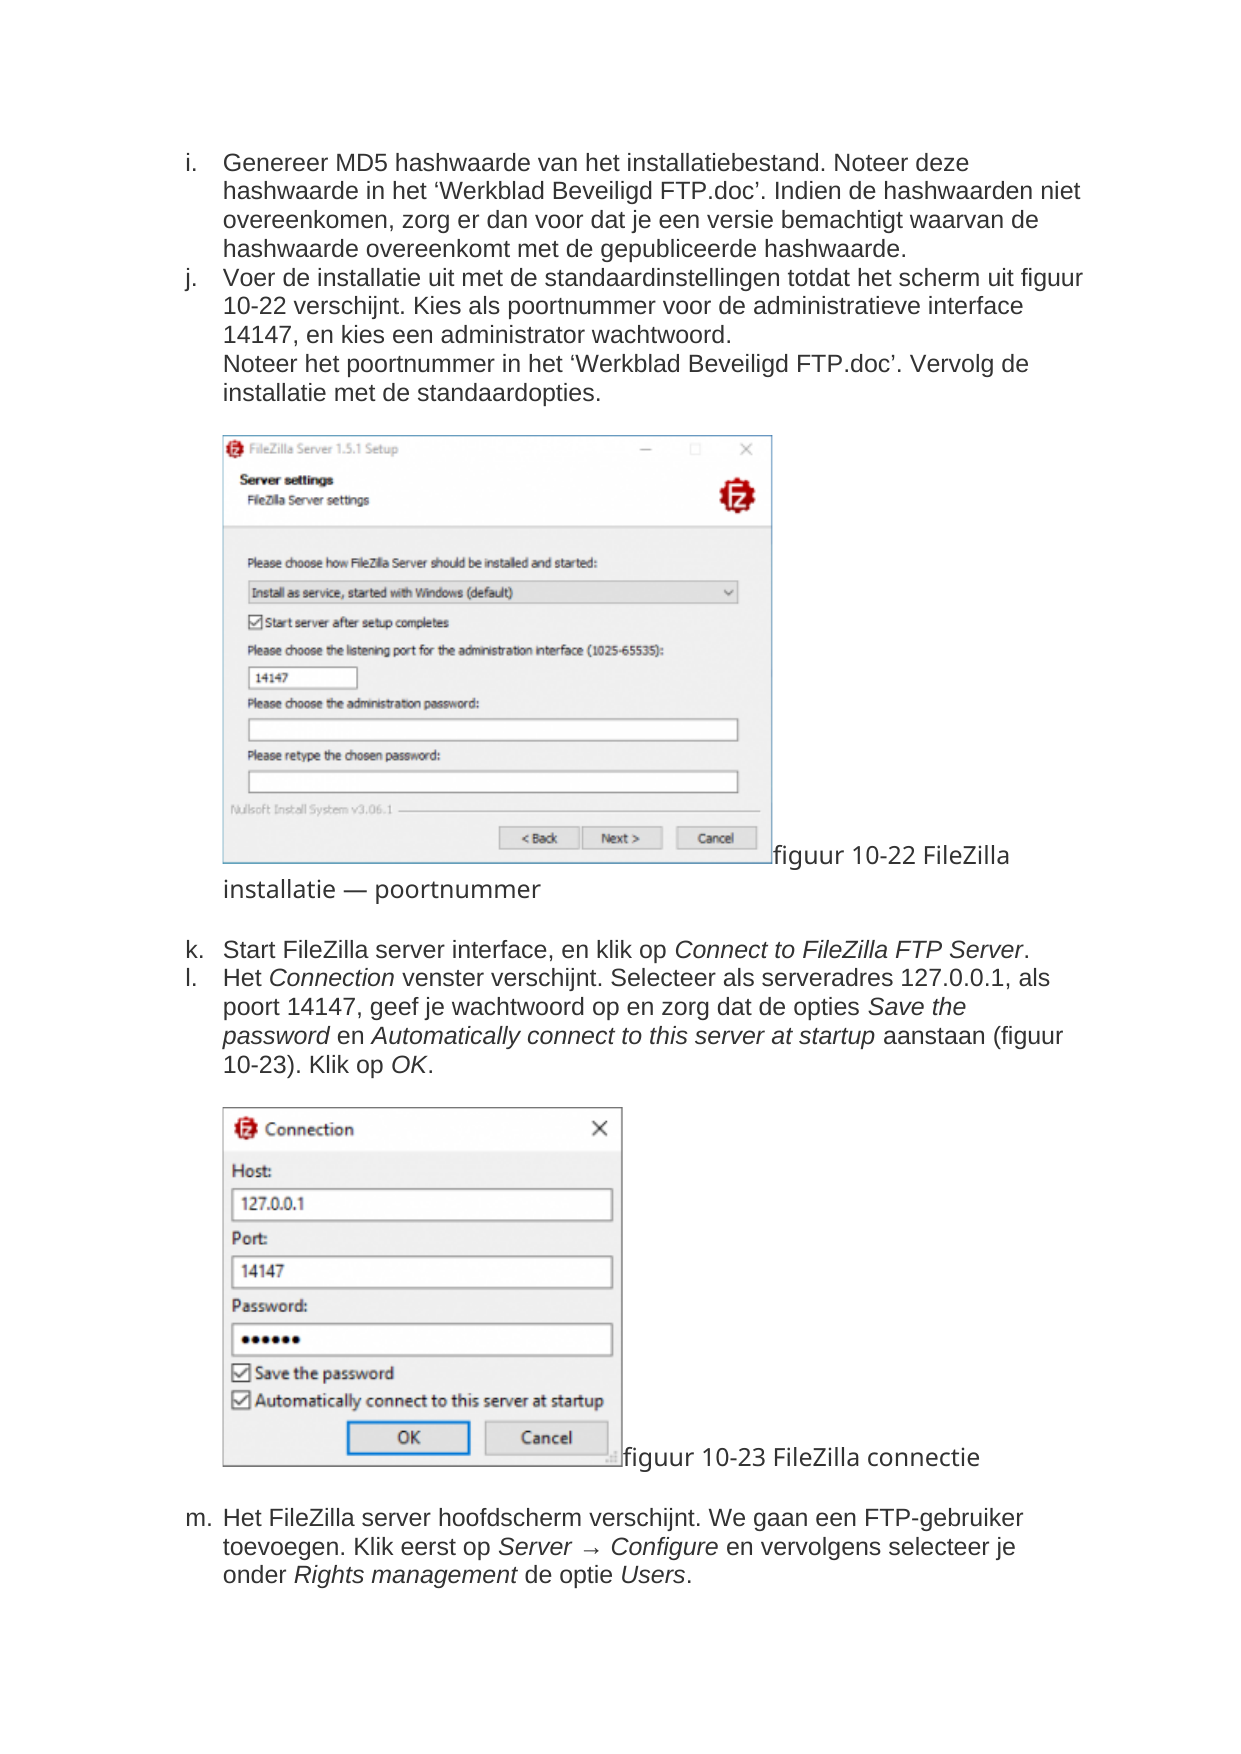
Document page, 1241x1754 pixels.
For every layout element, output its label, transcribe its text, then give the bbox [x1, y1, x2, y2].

picture [222, 1107, 623, 1467]
list Het Connection venster verschijnt. Selecteer als serveradres 127.0.0.1, als poort 14147, geef je wachtwoord op en zorg dat de opties Save the password en Automatically connect to this server at startup aanstaan (figuur 10-23). Klik op OK. [185, 963, 1093, 1078]
list Start FileZilla server interface, en klik op Connect to FileZilla FTP Server. [185, 934, 1093, 963]
picture [222, 435, 773, 864]
list Voer de installatie uit met de standaardinstellingen totdat het scherm uit figuur 10-22 verschijnt. Kies als poortnummer voor de administratieve interface 14147, en kies een administrator wachtwoord. Noteer het poortnummer in het ‘Werkblad Beveiligd FTP.doc’. Vervolg de installatie met de standaardopties. [185, 263, 1093, 406]
list Genereer MD5 hashwaarde van het installatiebestand. Noteer deze hashwaarde in het ‘Werkblad Beveiligd FTP.doc’. Indien de hashwaarden niet overeenkomen, zorg er dan voor dat je een versie bemachtigt waarvan de hashwaarde overeenkomt met de gepubliceerde hashwaarde. [185, 148, 1093, 263]
list Het FileZilla server hoofdscherm verschijnt. We gaan een FTP-gebruiker toevoegen. Klik eerst op Server → Configure en vervolgens selecteer je onder Rights management de optie Users. [185, 1503, 1093, 1589]
